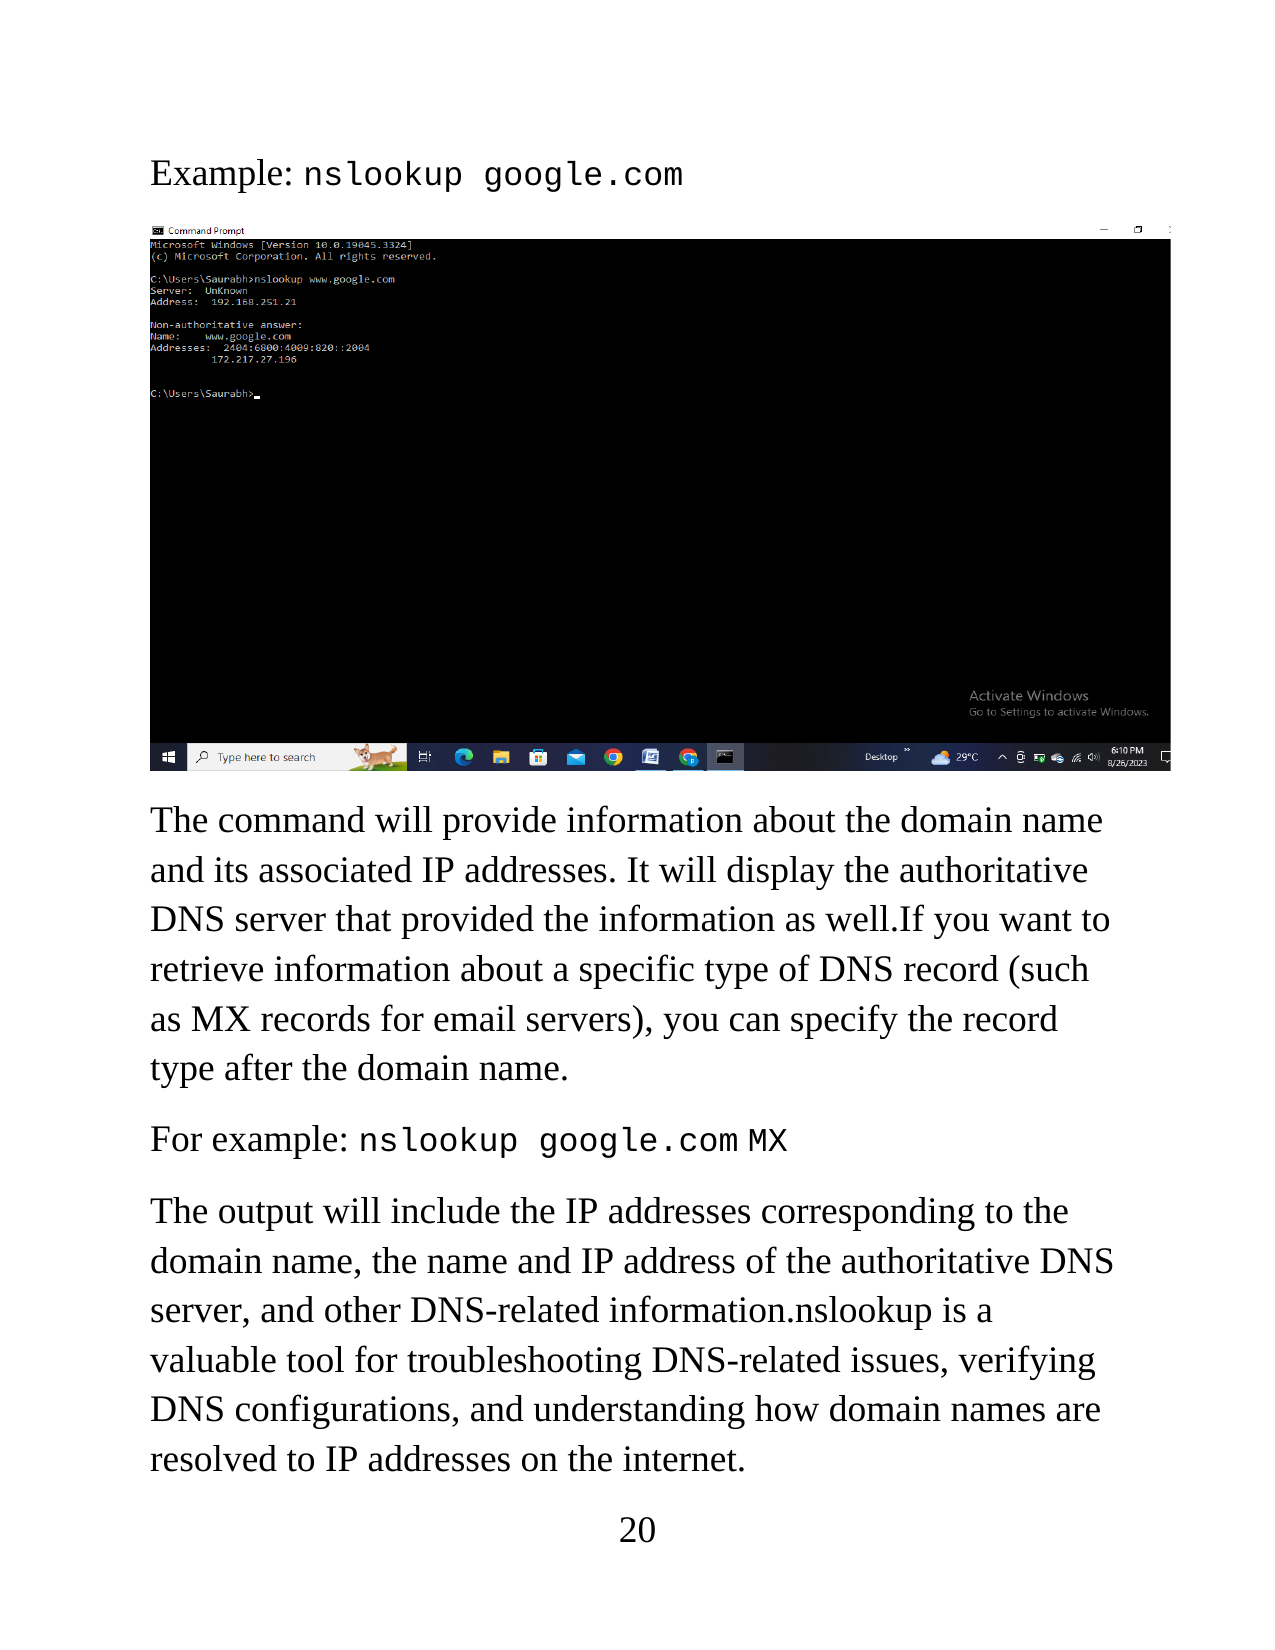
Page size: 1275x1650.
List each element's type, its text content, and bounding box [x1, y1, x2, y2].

text Example: nslookup google.com [150, 150, 1125, 195]
text The command will provide information about the domain name and its associated IP addresses. It will display the authoritative DNS server that provided the information as well.If you want to retrieve information about a specific type of DNS record (such as MX records for email servers), you can specify the record type after the domain name. [150, 798, 1125, 1089]
text For example: nslookup google.com MX [150, 1116, 1125, 1161]
text The output will include the IP addresses corresponding to the domain name, the name and IP address of the authoritative DNS server, and other DNS-related information.nslookup is a valuable tool for troubleshooting DNS-related issues, verifying DNS configurations, and understanding how domain names are resolved to IP addresses on the internet. [150, 1188, 1125, 1479]
picture [150, 222, 1171, 771]
